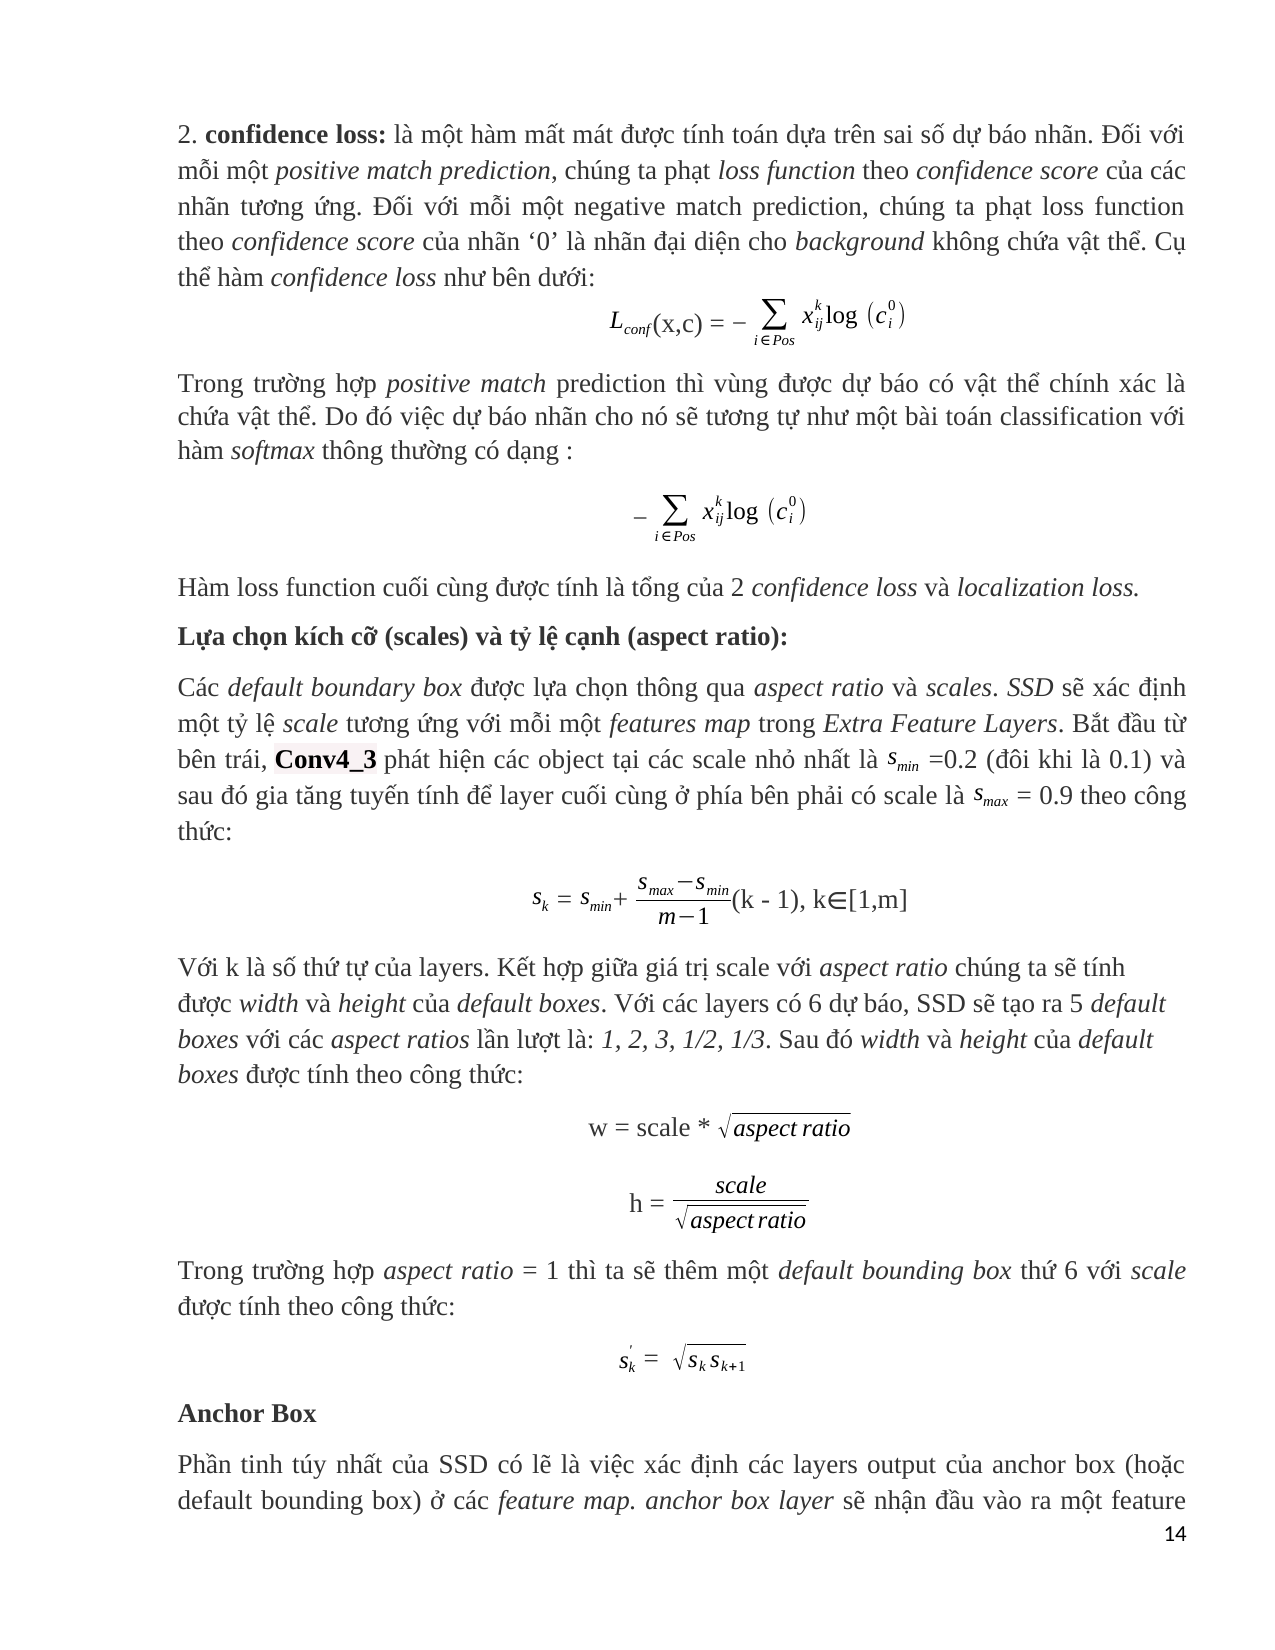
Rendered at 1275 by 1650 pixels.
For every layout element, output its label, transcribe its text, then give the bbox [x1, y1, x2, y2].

text = [177, 1341, 1186, 1377]
text − [252, 492, 1186, 543]
text Lựa chọn kích cỡ (scales) và tỷ lệ cạnh (aspect ratio): [177, 620, 1186, 651]
text Các default boundary box được lựa chọn thông qua aspect ratio và scales. SSD sẽ xác định một tỷ lệ scale tương ứng với mỗi một features map trong Extra Feature Layers. Bắt đầu từ bên trái, Conv4_3 phát hiện các object tại các scale nhỏ nhất là =0.2 (đôi khi là 0.1) và sau đó gia tăng tuyến tính để layer cuối cùng ở phía bên phải có scale là = 0.9 theo công thức: [177, 671, 1186, 846]
text w = scale * [252, 1111, 636, 1142]
text h = [252, 1172, 1186, 1233]
text Trong trường hợp positive match prediction thì vùng được dự báo có vật thể chính xác là chứa vật thể. Do đó việc dự báo nhãn cho nó sẽ tương tự như một bài toán classification với hàm softmax thông thường có dạng : [177, 367, 1186, 465]
text (x,c) = − [327, 297, 1186, 348]
text w = scale * [718, 1111, 1186, 1142]
text Trong trường hợp aspect ratio = 1 thì ta sẽ thêm một default bounding box thứ 6 với scale được tính theo công thức: [177, 1254, 1186, 1321]
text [177, 1448, 1186, 1515]
text Với k là số thứ tự của layers. Kết hợp giữa giá trị scale với aspect ratio chúng ta sẽ tính được width và height của default boxes. Với các layers có 6 dự báo, SSD sẽ tạo ra 5 default boxes với các aspect ratios lần lượt là: 1, 2, 3, 1/2, 1/3. Sau đó width và height của default boxes được tính theo công thức: [177, 951, 1186, 1090]
text = + (k - 1), k∈[1,m] [252, 867, 1186, 930]
text Hàm loss function cuối cùng được tính là tổng của 2 confidence loss và localization loss. [177, 571, 1186, 602]
text 2. confidence loss: là một hàm mất mát được tính toán dựa trên sai số dự báo nhãn. Đối với mỗi một positive match prediction, chúng ta phạt loss function theo confidence score của các nhãn tương ứng. Đối với mỗi một negative match prediction, chúng ta phạt loss function theo confidence score của nhãn ‘0’ là nhãn đại diện cho background không chứa vật thể. Cụ thể hàm confidence loss như bên dưới: [177, 118, 1186, 292]
text Anchor Box [177, 1397, 1186, 1428]
